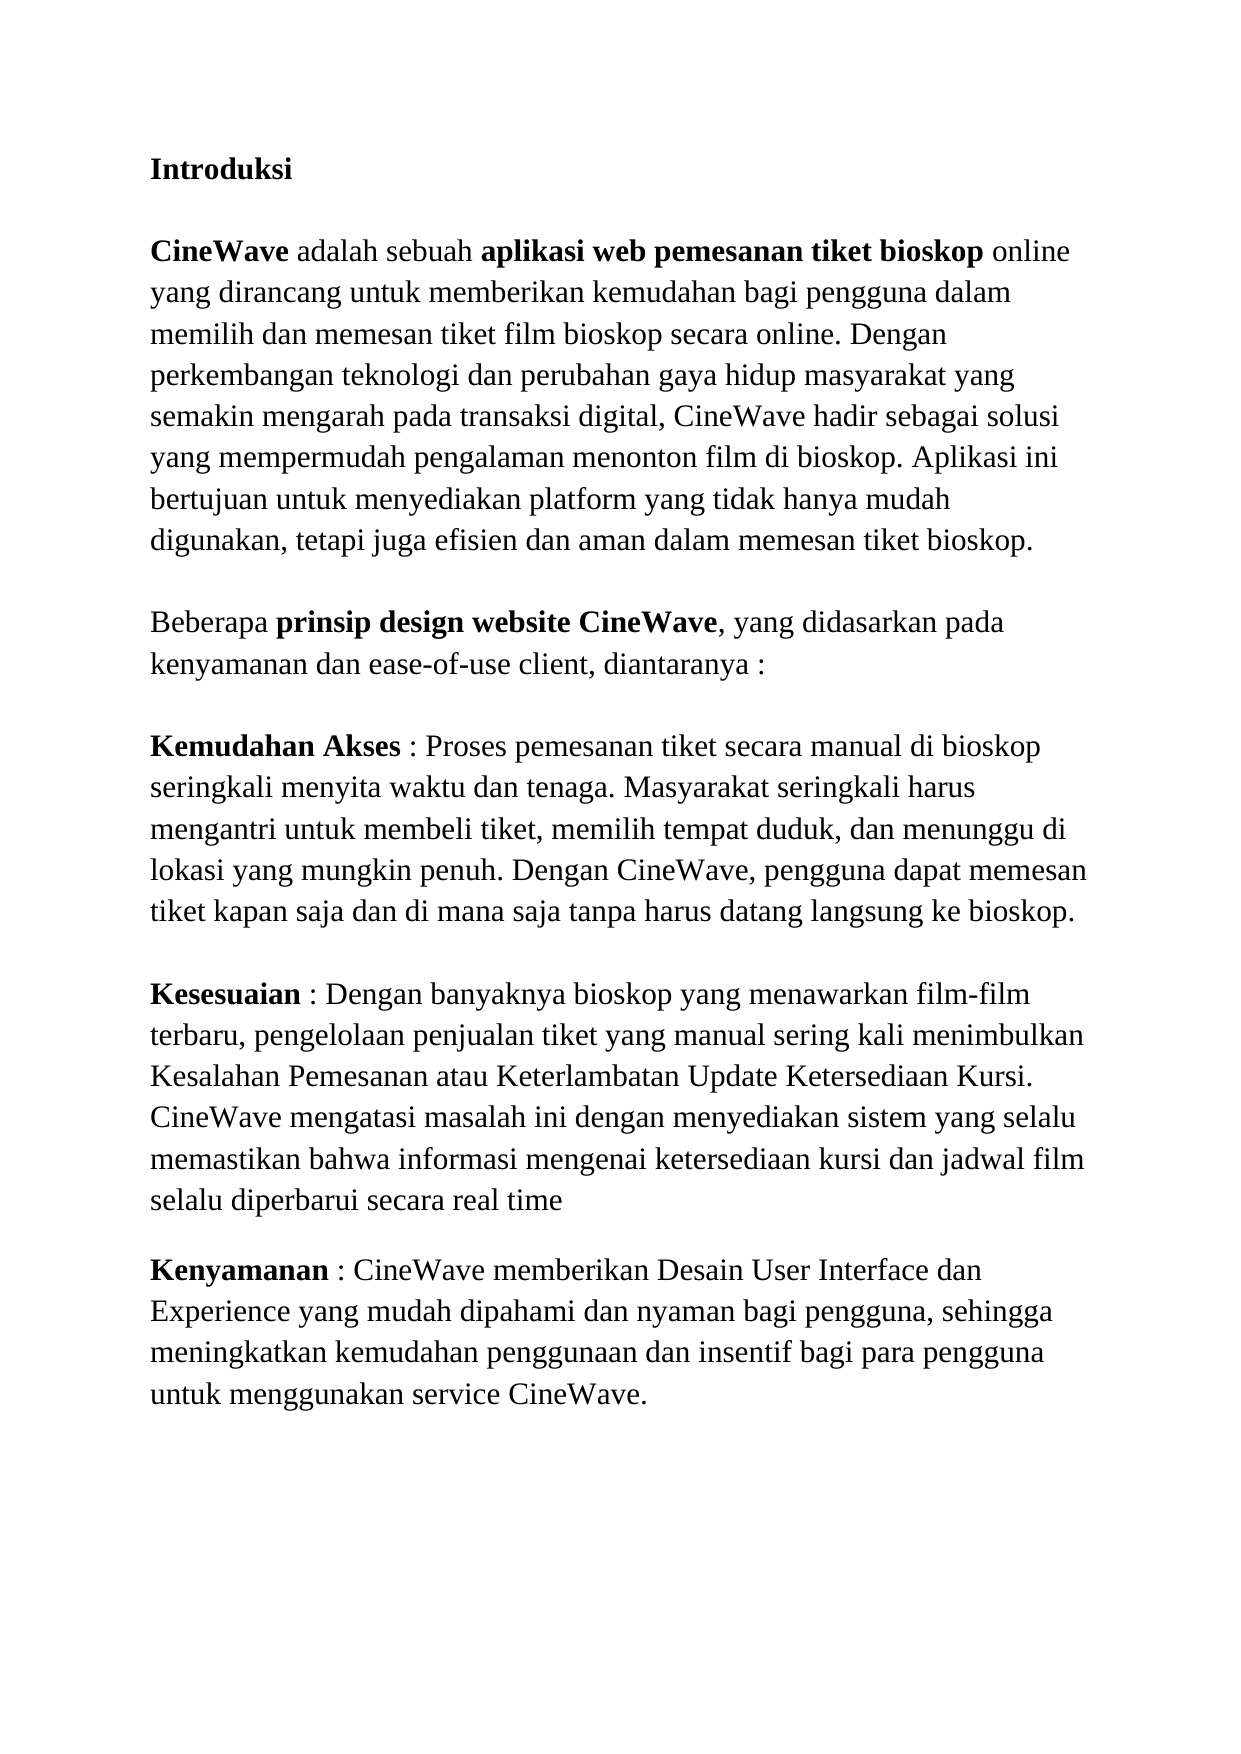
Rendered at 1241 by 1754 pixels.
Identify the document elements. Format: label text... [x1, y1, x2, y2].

text Beberapa prinsip design website CineWave, yang didasarkan pada kenyamanan dan ease-of-use client, diantaranya : [150, 604, 1090, 681]
text CineWave adalah sebuah aplikasi web pemesanan tiket bioskop online yang dirancang untuk memberikan kemudahan bagi pengguna dalam memilih dan memesan tiket film bioskop secara online. Dengan perkembangan teknologi dan perubahan gaya hidup masyarakat yang semakin mengarah pada transaksi digital, CineWave hadir sebagai solusi yang mempermudah pengalaman menonton film di bioskop. Aplikasi ini bertujuan untuk menyediakan platform yang tidak hanya mudah digunakan, tetapi juga efisien dan aman dalam memesan tiket bioskop. [150, 232, 1090, 557]
text Kesesuaian : Dengan banyaknya bioskop yang menawarkan film-film terbaru, pengelolaan penjualan tiket yang manual sering kali menimbulkan Kesalahan Pemesanan atau Keterlambatan Update Ketersediaan Kursi. CineWave mengatasi masalah ini dengan menyediakan sistem yang selalu memastikan bahwa informasi mengenai ketersediaan kursi dan jadwal film selalu diperbarui secara real time [150, 975, 1090, 1247]
text Kemudahan Akses : Proses pemesanan tiket secara manual di bioskop seringkali menyita waktu dan tenaga. Masyarakat seringkali harus mengantri untuk membeli tiket, memilih tempat duduk, dan menunggu di lokasi yang mungkin penuh. Dengan CineWave, pengguna dapat memesan tiket kapan saja dan di mana saja tanpa harus datang langsung ke bioskop. [150, 727, 1090, 928]
text Kenyamanan : CineWave memberikan Desain User Interface dan Experience yang mudah dipahami dan nyaman bagi pengguna, sehingga meningkatkan kemudahan penggunaan dan insentif bagi para pengguna untuk menggunakan service CineWave. [150, 1251, 1090, 1411]
text Introduksi [150, 150, 1090, 186]
